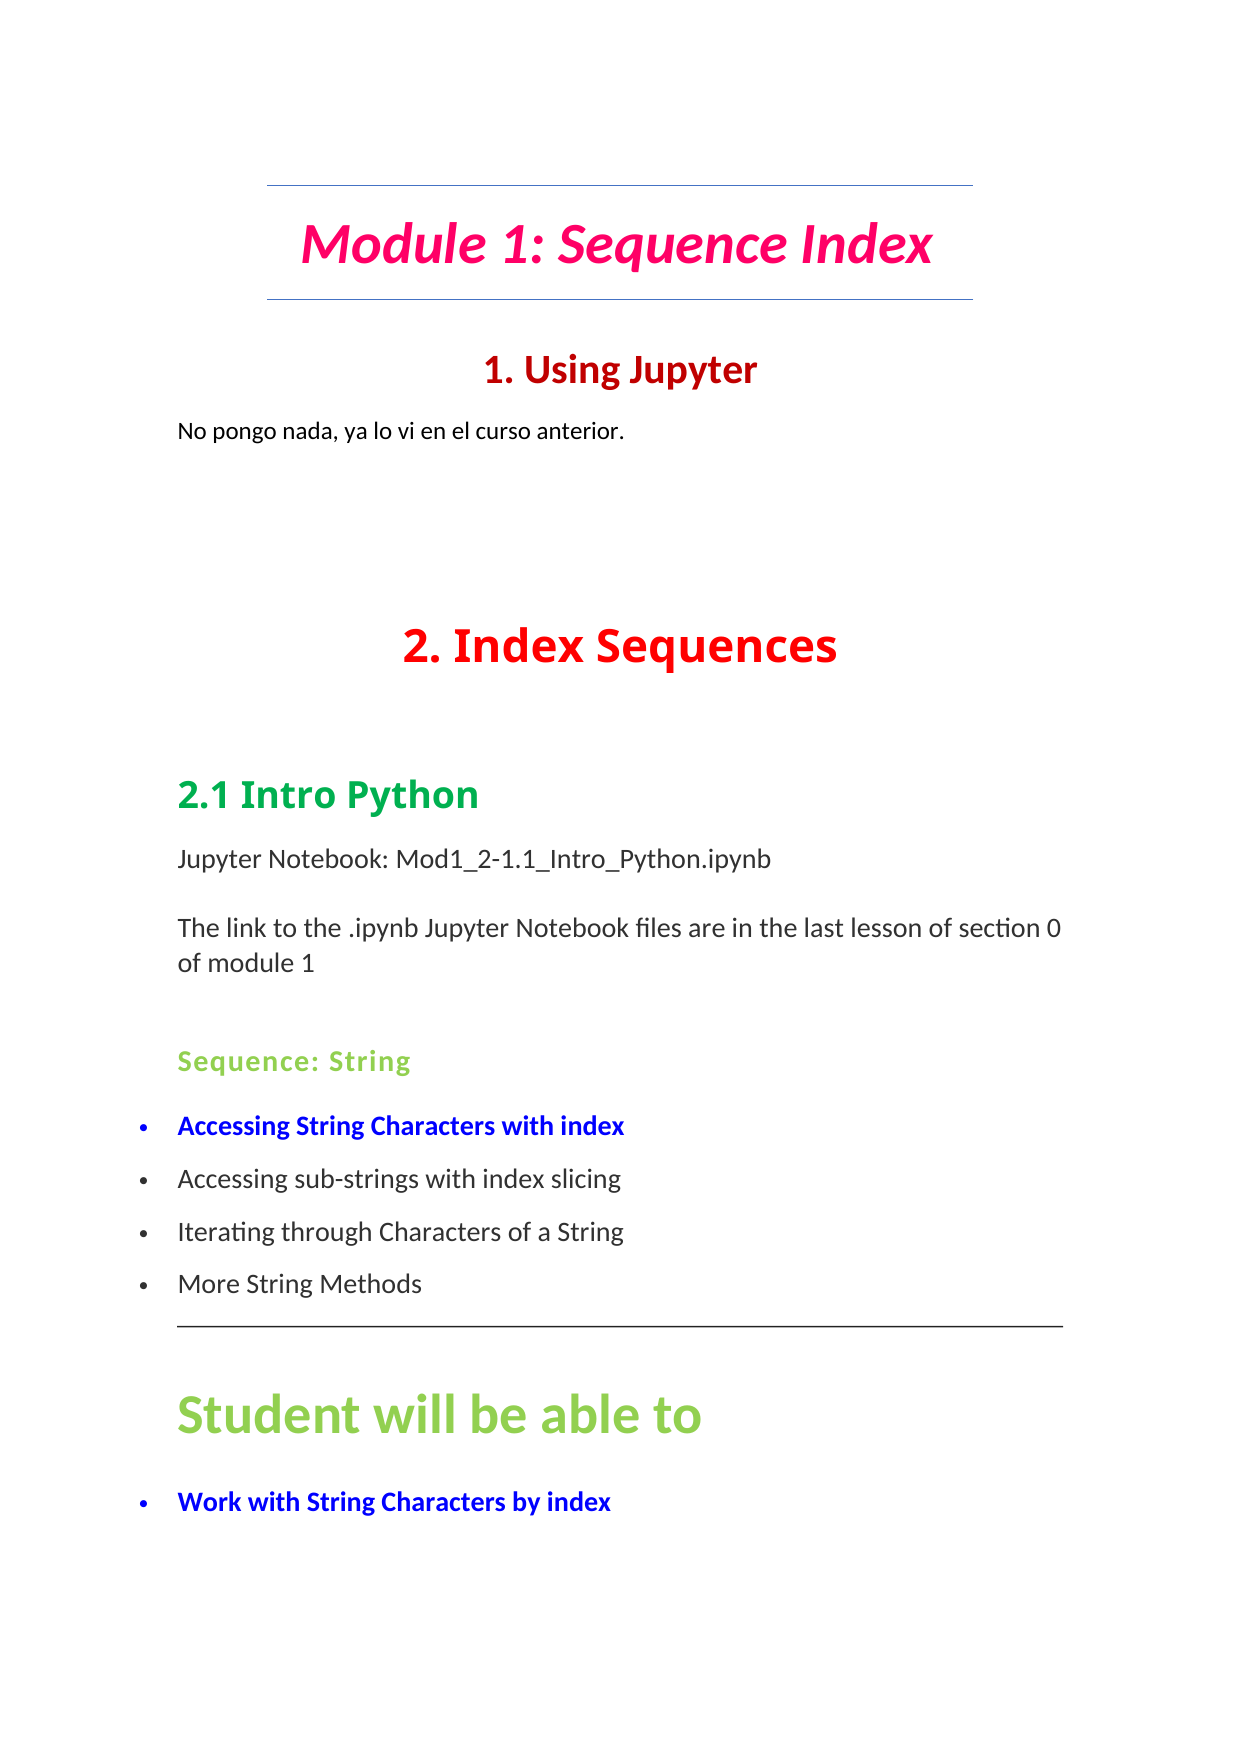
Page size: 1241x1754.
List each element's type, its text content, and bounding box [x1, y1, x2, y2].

list More String Methods [140, 1266, 1063, 1301]
text Student will be able to [177, 1379, 1063, 1447]
text 1. Using Jupyter [177, 343, 1063, 394]
list Work with String Characters by index [140, 1483, 1063, 1518]
text Jupyter Notebook: Mod1_2-1.1_Intro_Python.ipynb [177, 841, 1063, 875]
text Module 1: Sequence Index [267, 186, 973, 299]
text 2.1 Intro Python [177, 769, 1063, 820]
text Sequence: String [177, 1042, 1063, 1078]
text 2. Index Sequences [177, 613, 1063, 676]
list Iterating through Characters of a String [140, 1213, 1063, 1248]
list Accessing sub-strings with index slicing [140, 1160, 1063, 1195]
text No pongo nada, ya lo vi en el curso anterior. [177, 415, 1063, 445]
list Accessing String Characters with index [140, 1108, 1063, 1143]
text The link to the .ipynb Jupyter Notebook files are in the last lesson of section 0 of module 1 [177, 910, 1063, 979]
